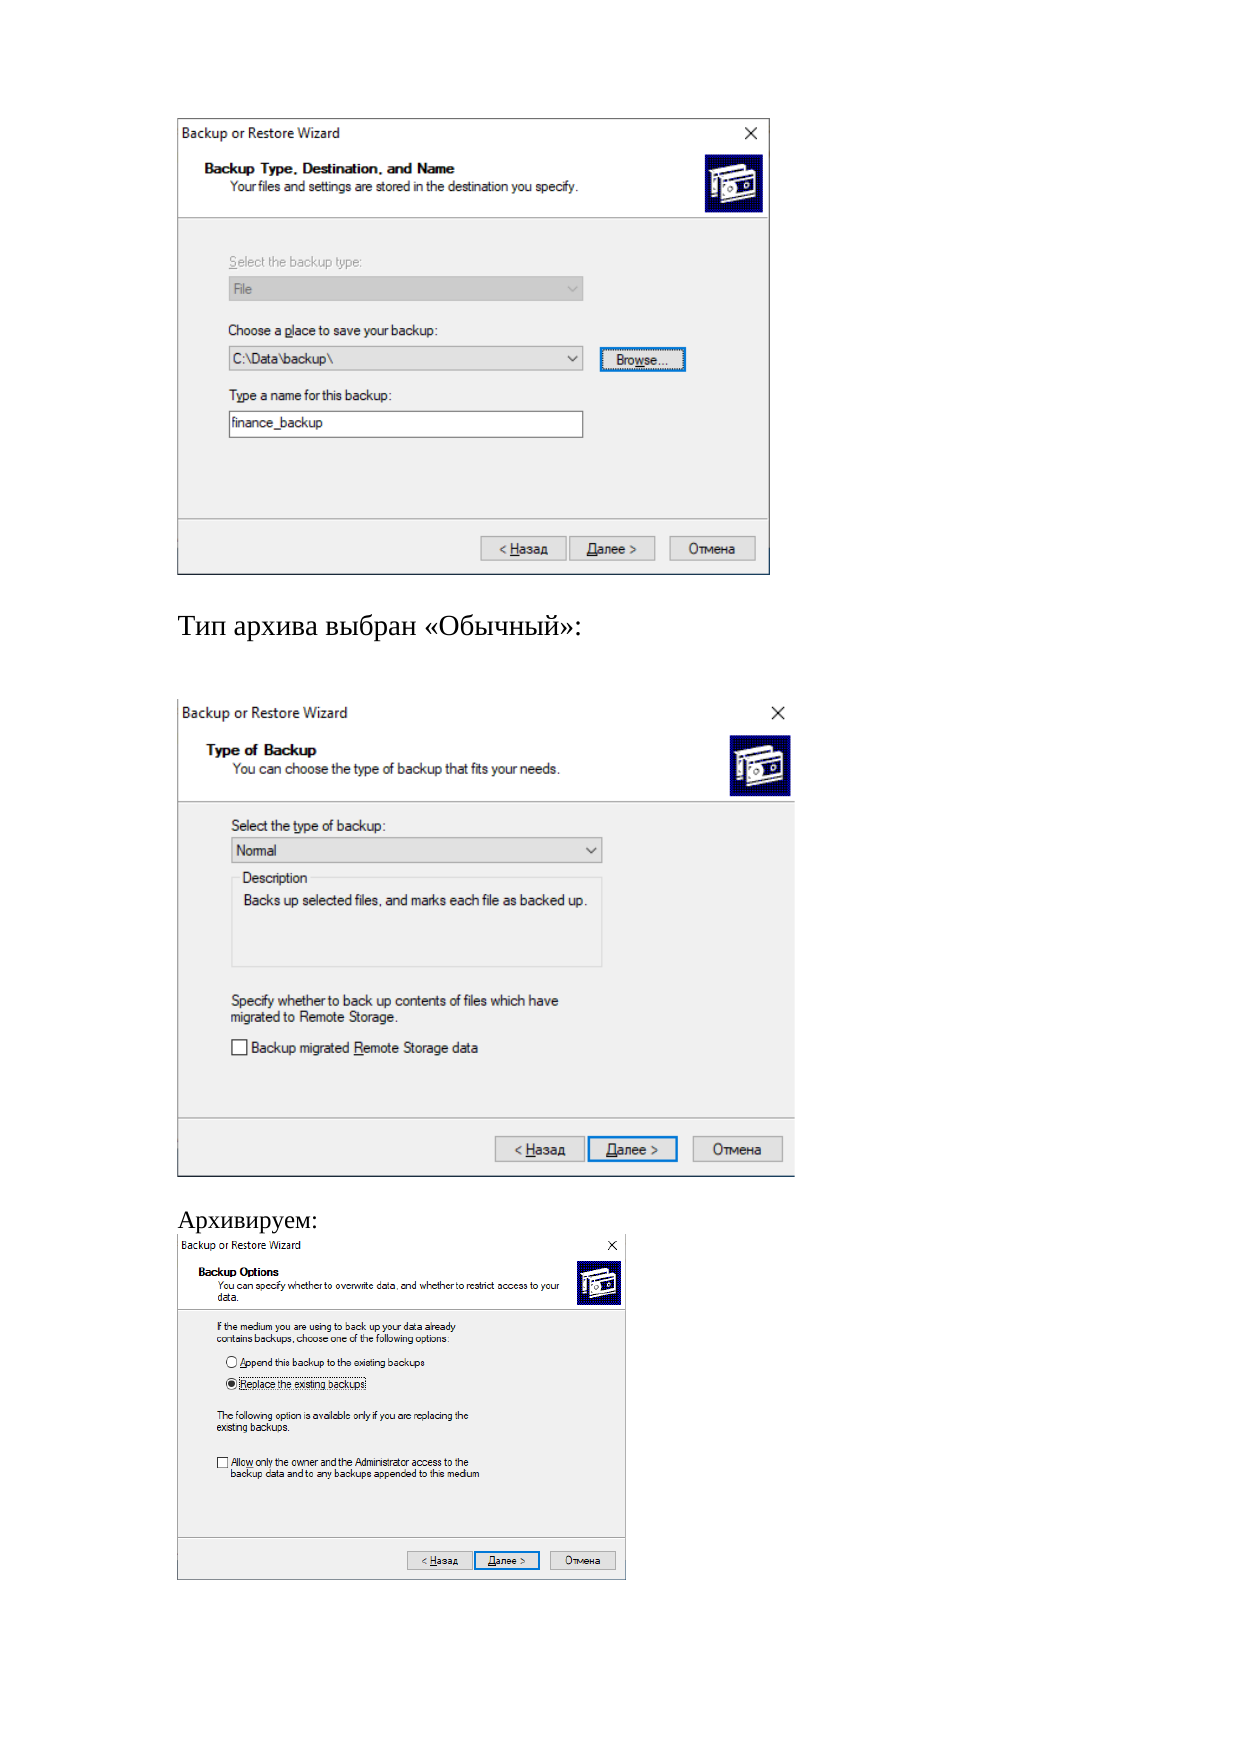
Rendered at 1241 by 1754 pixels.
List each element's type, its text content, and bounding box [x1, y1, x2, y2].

text Тип архива выбран «Обычный»: [177, 608, 1152, 642]
picture [177, 1234, 626, 1580]
text Архивируем: [177, 1205, 1152, 1234]
picture [177, 118, 770, 575]
picture [177, 699, 795, 1177]
